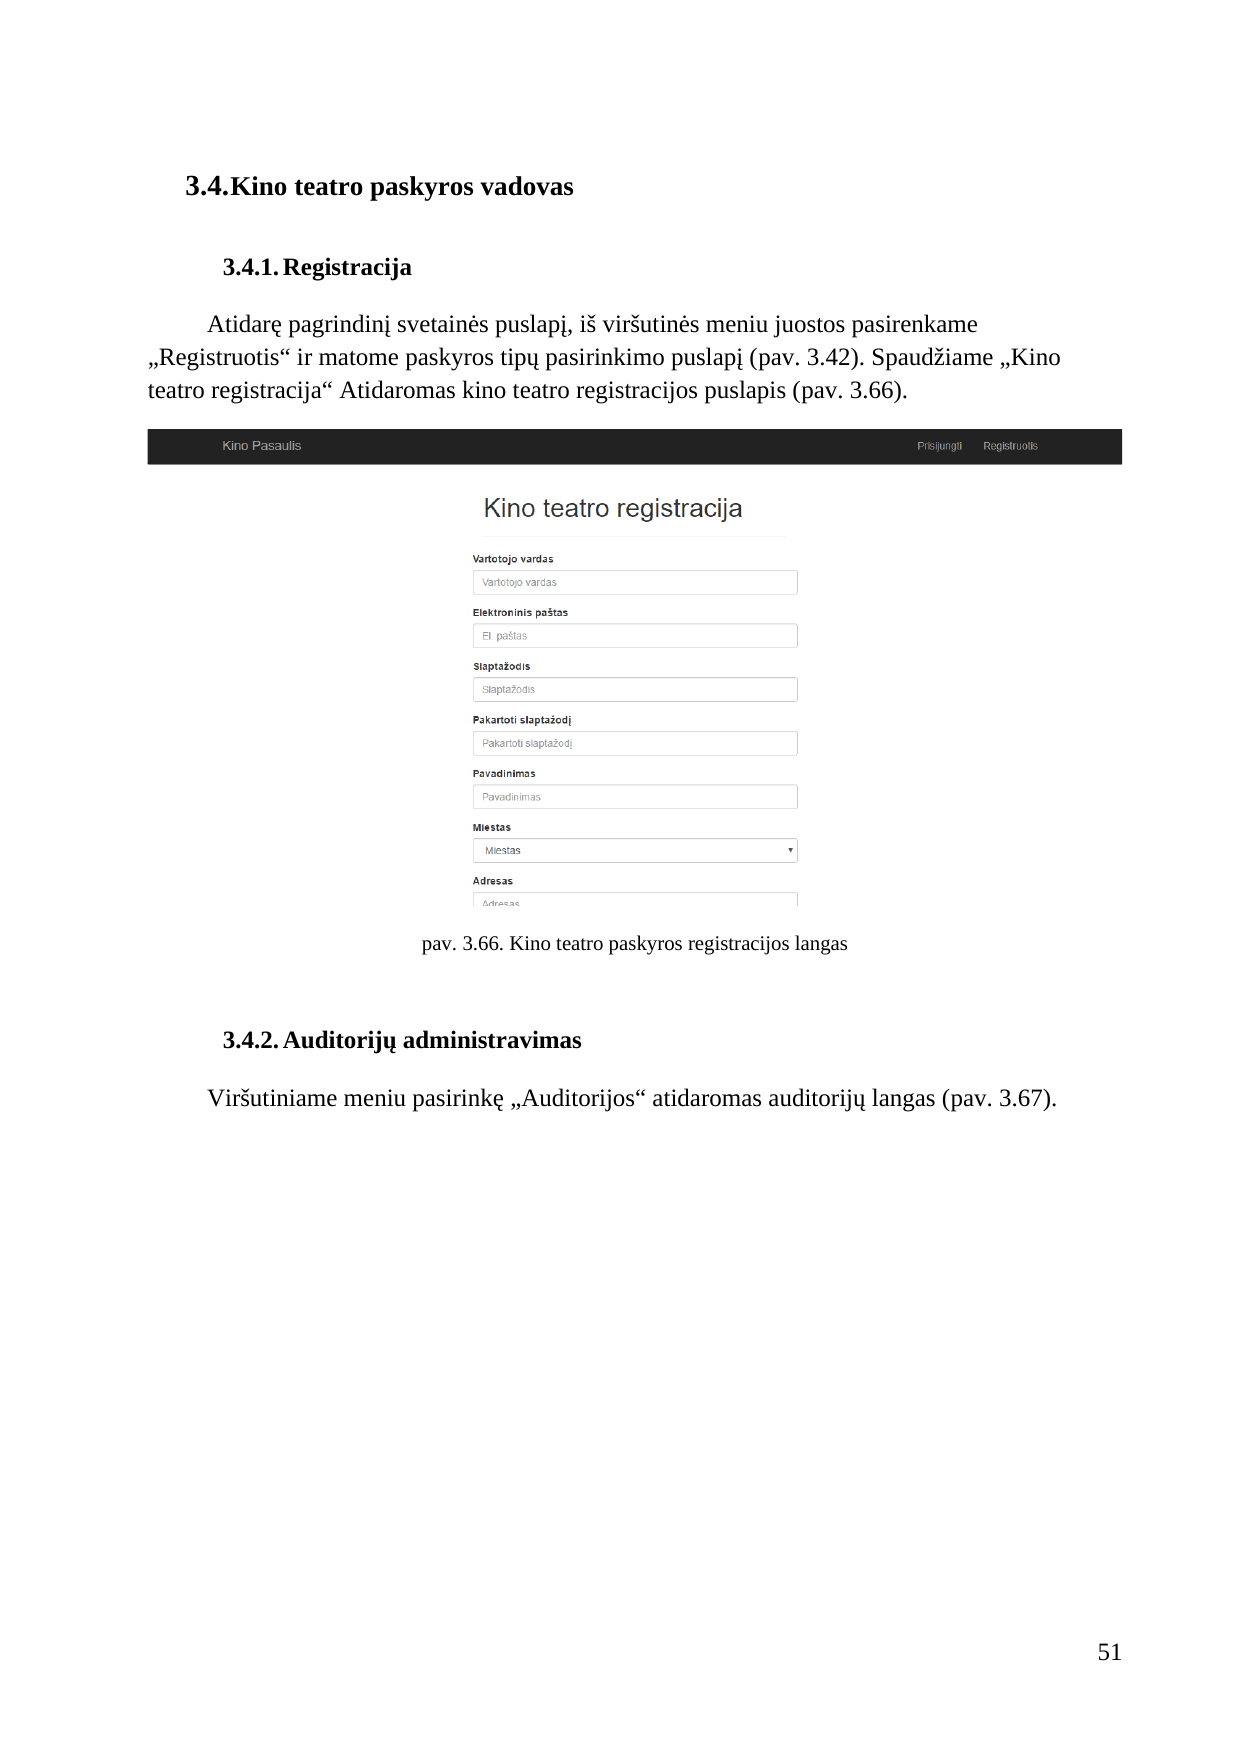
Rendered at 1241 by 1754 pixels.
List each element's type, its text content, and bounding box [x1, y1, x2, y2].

picture [147, 429, 1123, 906]
subtitle Registracija [223, 252, 1122, 280]
subtitle Auditorijų administravimas [223, 1025, 1122, 1054]
subtitle Kino teatro paskyros vadovas [185, 168, 1122, 202]
